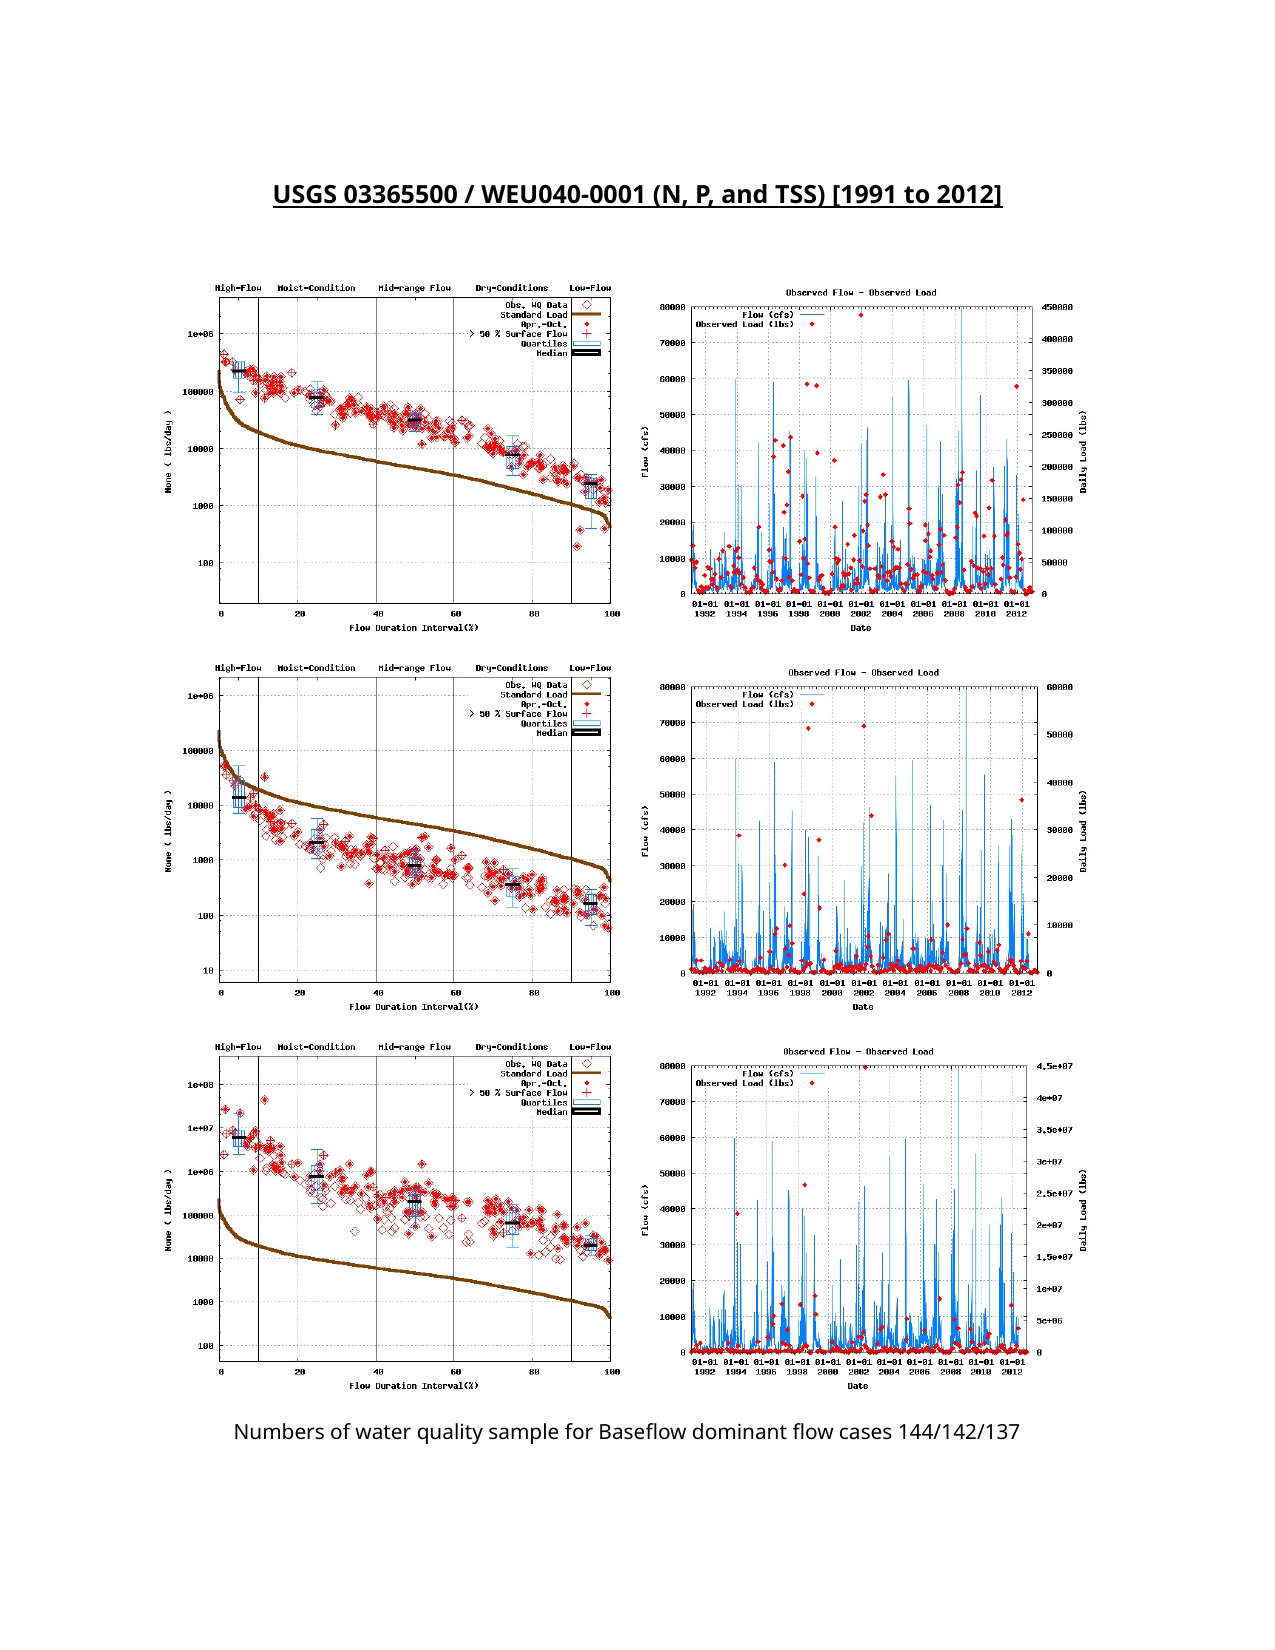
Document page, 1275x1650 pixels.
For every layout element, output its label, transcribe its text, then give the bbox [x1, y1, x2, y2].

picture [150, 278, 623, 634]
text USGS 03365500 / WEU040-0001 (N, P, and TSS) [1991 to 2012] [150, 177, 1125, 211]
picture [150, 1037, 623, 1392]
picture [627, 1037, 1101, 1392]
picture [150, 658, 623, 1013]
picture [627, 658, 1101, 1013]
text Numbers of water quality sample for Baseflow dominant flow cases 144/142/137 [150, 1417, 1125, 1445]
picture [627, 278, 1101, 634]
